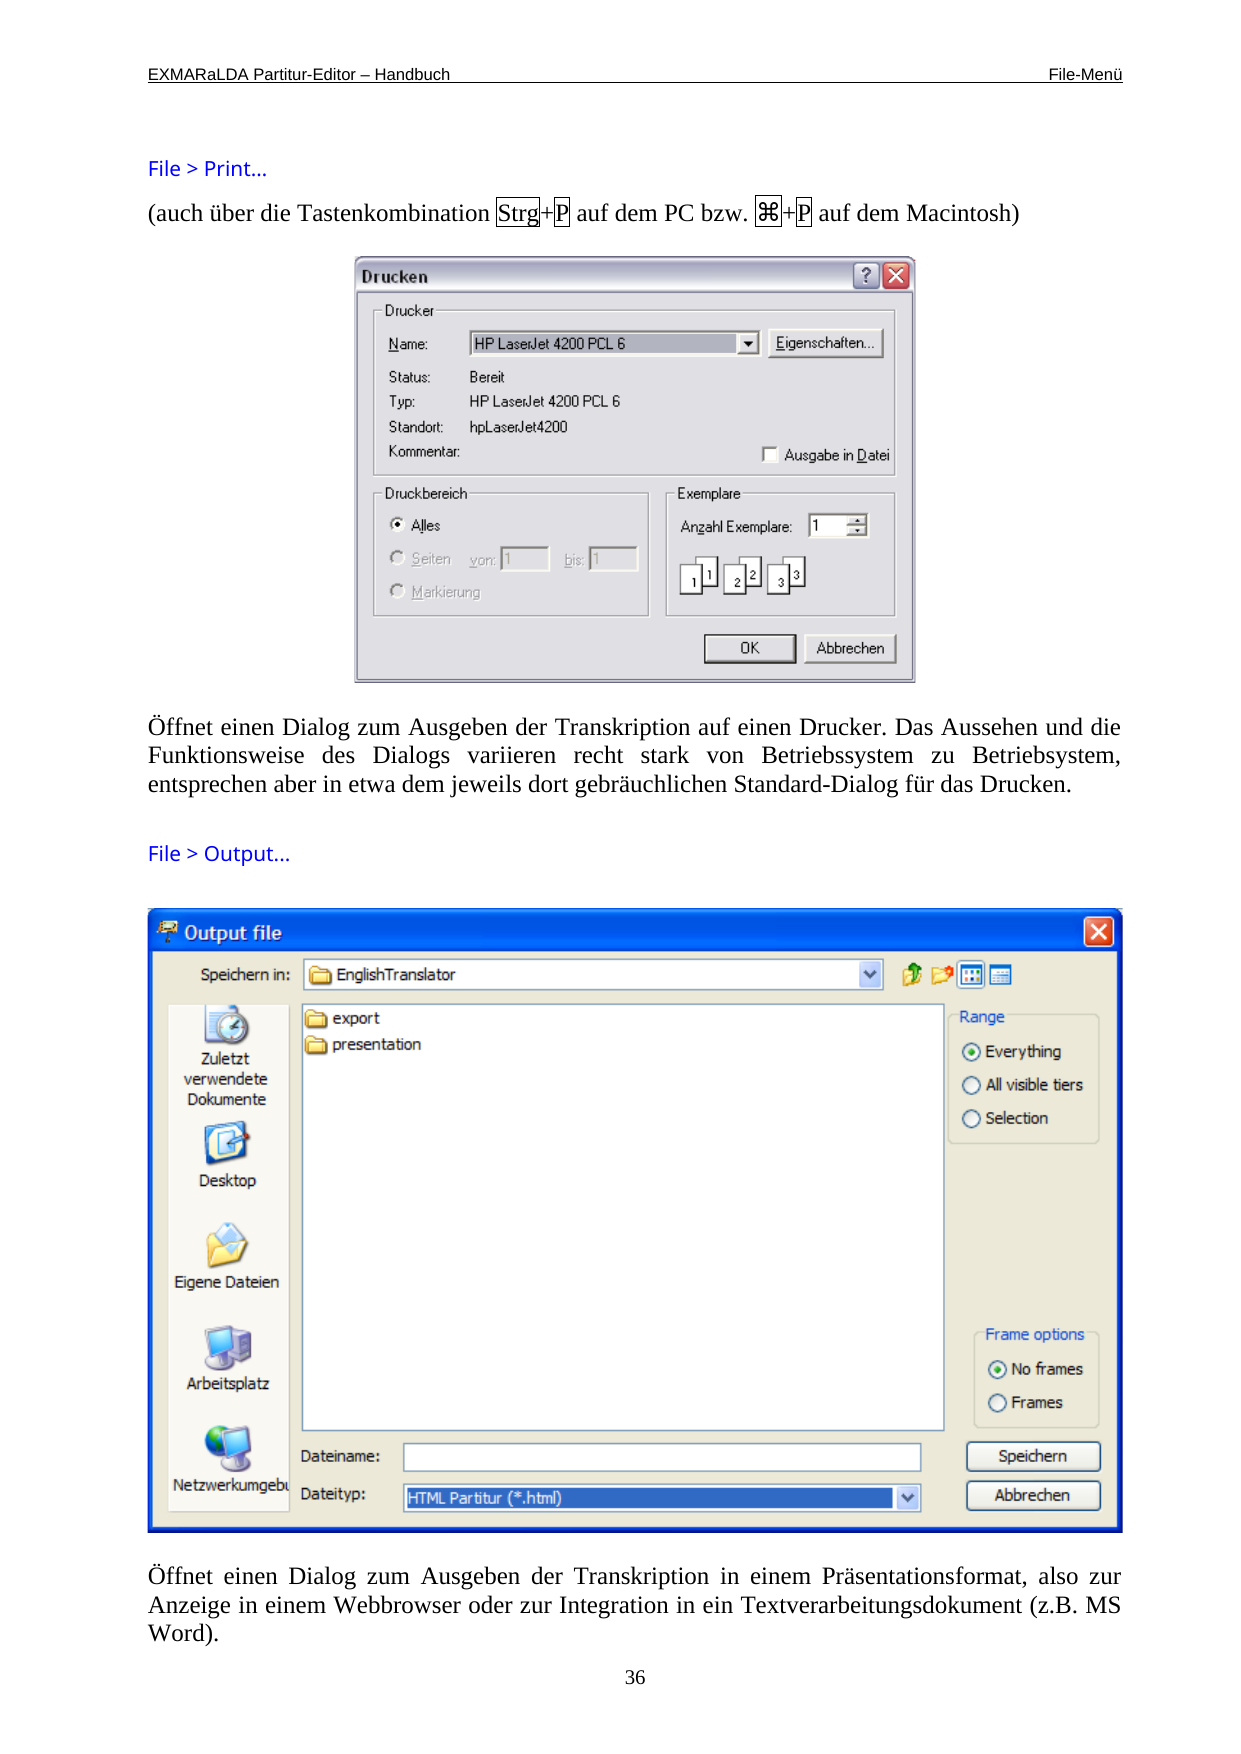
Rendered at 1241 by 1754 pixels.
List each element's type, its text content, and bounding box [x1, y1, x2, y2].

text Öffnet einen Dialog zum Ausgeben der Transkription auf einen Drucker. Das Aussehen und die Funktionsweise des Dialogs variieren recht stark von Betriebssystem zu Betriebsystem, entsprechen aber in etwa dem jeweils dort gebräuchlichen Standard-Dialog für das Drucken. [148, 712, 1122, 798]
picture [147, 908, 1123, 1533]
picture [354, 256, 916, 683]
subtitle File > Output... [148, 839, 1122, 867]
subtitle File > Print… [148, 154, 1122, 183]
text Öffnet einen Dialog zum Ausgeben der Transkription in einem Präsentationsformat, also zur Anzeige in einem Webbrowser oder zur Integration in ein Textverarbeitungsdokument (z.B. MS Word). [148, 1561, 1122, 1647]
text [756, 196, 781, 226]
text (auch über die Tastenkombination Strg+P auf dem PC bzw. ⌘+P auf dem Macintosh) [148, 195, 755, 227]
text (auch über die Tastenkombination Strg+P auf dem PC bzw. ⌘+P auf dem Macintosh) [782, 195, 1122, 227]
